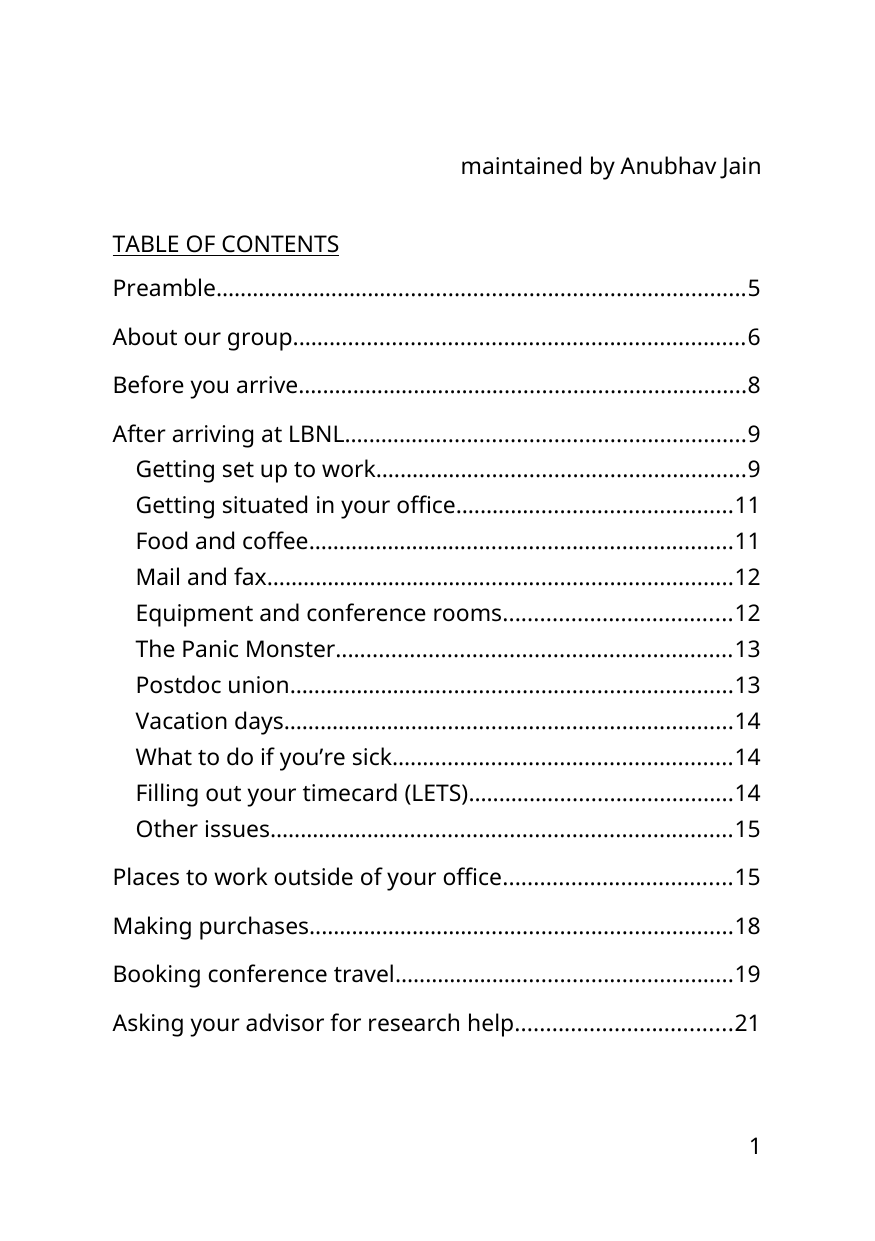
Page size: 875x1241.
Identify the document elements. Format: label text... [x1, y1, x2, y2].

text TABLE OF CONTENTS [112, 228, 762, 260]
text Preamble 5 [112, 272, 762, 303]
text Getting situated in your office 11 [135, 489, 762, 521]
text Booking conference travel 19 [112, 958, 762, 989]
text Vacation days 14 [135, 705, 762, 736]
text Other issues 15 [135, 813, 762, 844]
text Mail and fax 12 [135, 561, 762, 592]
text After arriving at LBNL 9 [112, 417, 762, 449]
text Asking your advisor for research help 21 [112, 1007, 762, 1038]
text Postdoc union 13 [135, 669, 762, 700]
text What to do if you’re sick 14 [135, 741, 762, 772]
text Equipment and conference rooms 12 [135, 597, 762, 628]
text maintained by Anubhav Jain [112, 150, 762, 181]
text About our group 6 [112, 321, 762, 352]
text Getting set up to work 9 [135, 453, 762, 485]
text Filling out your timecard (LETS) 14 [135, 777, 762, 808]
text Before you arrive 8 [112, 369, 762, 400]
text Places to work outside of your office 15 [112, 861, 762, 892]
text The Panic Monster 13 [135, 633, 762, 664]
text Making purchases 18 [112, 910, 762, 941]
text Food and coffee 11 [135, 525, 762, 557]
